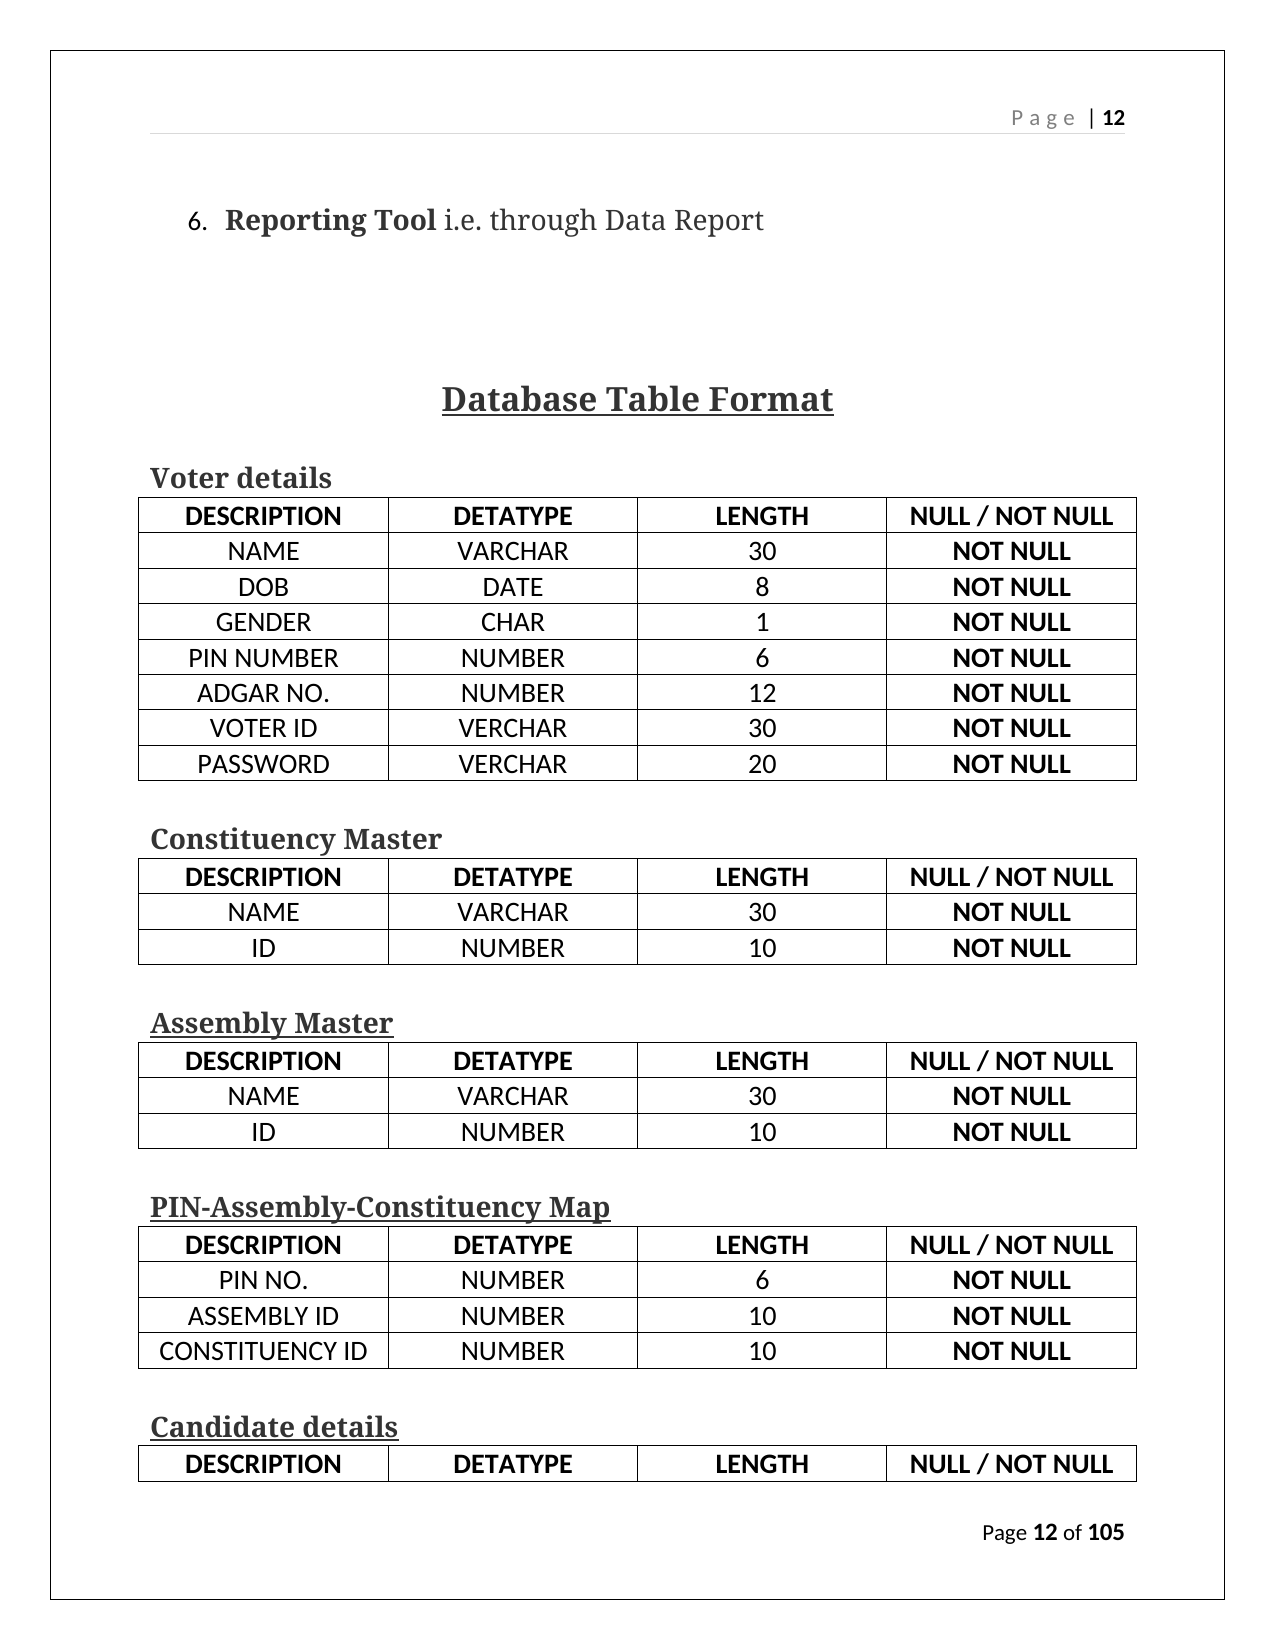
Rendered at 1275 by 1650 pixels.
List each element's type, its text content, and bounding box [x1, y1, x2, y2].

table_cell CHAR [389, 604, 637, 638]
table_header NULL / NOT NULL [887, 498, 1136, 532]
table_cell NOT NULL [887, 569, 1136, 603]
table_header DETATYPE [389, 498, 637, 532]
table_cell DATE [389, 569, 637, 603]
table_cell NOT NULL [887, 1333, 1136, 1367]
text Voter details [150, 458, 1125, 497]
table_cell 6 [638, 1262, 886, 1297]
table_cell 10 [638, 1333, 886, 1367]
table_cell GENDER [139, 604, 388, 638]
table_cell 20 [638, 746, 886, 780]
table_header LENGTH [638, 859, 886, 893]
table_cell NOT NULL [887, 710, 1136, 745]
table_cell NOT NULL [887, 1298, 1136, 1332]
table_header NULL / NOT NULL [887, 1227, 1136, 1261]
table_cell PASSWORD [139, 746, 388, 780]
table_cell NOT NULL [887, 746, 1136, 780]
table_cell 30 [638, 1078, 886, 1113]
table_cell CONSTITUENCY ID [139, 1333, 388, 1367]
text PIN-Assembly-Constituency Map [150, 1187, 1125, 1226]
table_cell NUMBER [389, 640, 637, 674]
text Assembly Master [150, 1003, 1125, 1042]
text Constituency Master [150, 819, 1125, 858]
table_cell 30 [638, 710, 886, 745]
table_header DETATYPE [389, 1043, 637, 1077]
table_cell NUMBER [389, 1298, 637, 1332]
table_header LENGTH [638, 1446, 886, 1481]
table_cell NOT NULL [887, 533, 1136, 568]
table_header DETATYPE [389, 859, 637, 893]
table_header NULL / NOT NULL [887, 859, 1136, 893]
table_cell NAME [139, 894, 388, 929]
table_cell PIN NUMBER [139, 640, 388, 674]
table_cell ID [139, 1114, 388, 1148]
table_header DESCRIPTION [139, 1227, 388, 1261]
table_cell 12 [638, 675, 886, 709]
table_header DETATYPE [389, 1446, 637, 1481]
table_cell NUMBER [389, 930, 637, 964]
table_cell VOTER ID [139, 710, 388, 745]
table_header NULL / NOT NULL [887, 1043, 1136, 1077]
table_cell VARCHAR [389, 533, 637, 568]
table_cell VARCHAR [389, 1078, 637, 1113]
table_cell 10 [638, 1114, 886, 1148]
table_cell 10 [638, 930, 886, 964]
table_cell ADGAR NO. [139, 675, 388, 709]
table_cell 8 [638, 569, 886, 603]
table_cell NUMBER [389, 1114, 637, 1148]
table_cell DOB [139, 569, 388, 603]
table_cell NAME [139, 533, 388, 568]
table_cell NUMBER [389, 1262, 637, 1297]
table_cell 6 [638, 640, 886, 674]
table_header LENGTH [638, 1043, 886, 1077]
table_cell NOT NULL [887, 1114, 1136, 1148]
table_cell ID [139, 930, 388, 964]
table_cell 30 [638, 894, 886, 929]
table_cell 30 [638, 533, 886, 568]
table_header DESCRIPTION [139, 859, 388, 893]
table_cell NOT NULL [887, 1078, 1136, 1113]
table_cell NOT NULL [887, 675, 1136, 709]
table_header DETATYPE [389, 1227, 637, 1261]
table_header DESCRIPTION [139, 1043, 388, 1077]
text Candidate details [150, 1407, 1125, 1445]
table_header NULL / NOT NULL [887, 1446, 1136, 1481]
table_cell NOT NULL [887, 604, 1136, 638]
table_cell VARCHAR [389, 894, 637, 929]
table_header DESCRIPTION [139, 498, 388, 532]
table_cell NOT NULL [887, 894, 1136, 929]
table_cell PIN NO. [139, 1262, 388, 1297]
table_cell NUMBER [389, 675, 637, 709]
table_cell NOT NULL [887, 640, 1136, 674]
table_cell VERCHAR [389, 710, 637, 745]
table_cell 10 [638, 1298, 886, 1332]
table_header LENGTH [638, 498, 886, 532]
table_header DESCRIPTION [139, 1446, 388, 1481]
table_cell ASSEMBLY ID [139, 1298, 388, 1332]
text Database Table Format [150, 376, 1125, 421]
table_cell NOT NULL [887, 1262, 1136, 1297]
table_cell NUMBER [389, 1333, 637, 1367]
list Reporting Tool i.e. through Data Report [187, 201, 1125, 239]
table_cell NOT NULL [887, 930, 1136, 964]
table_cell NAME [139, 1078, 388, 1113]
table_header LENGTH [638, 1227, 886, 1261]
table_cell 1 [638, 604, 886, 638]
table_cell VERCHAR [389, 746, 637, 780]
